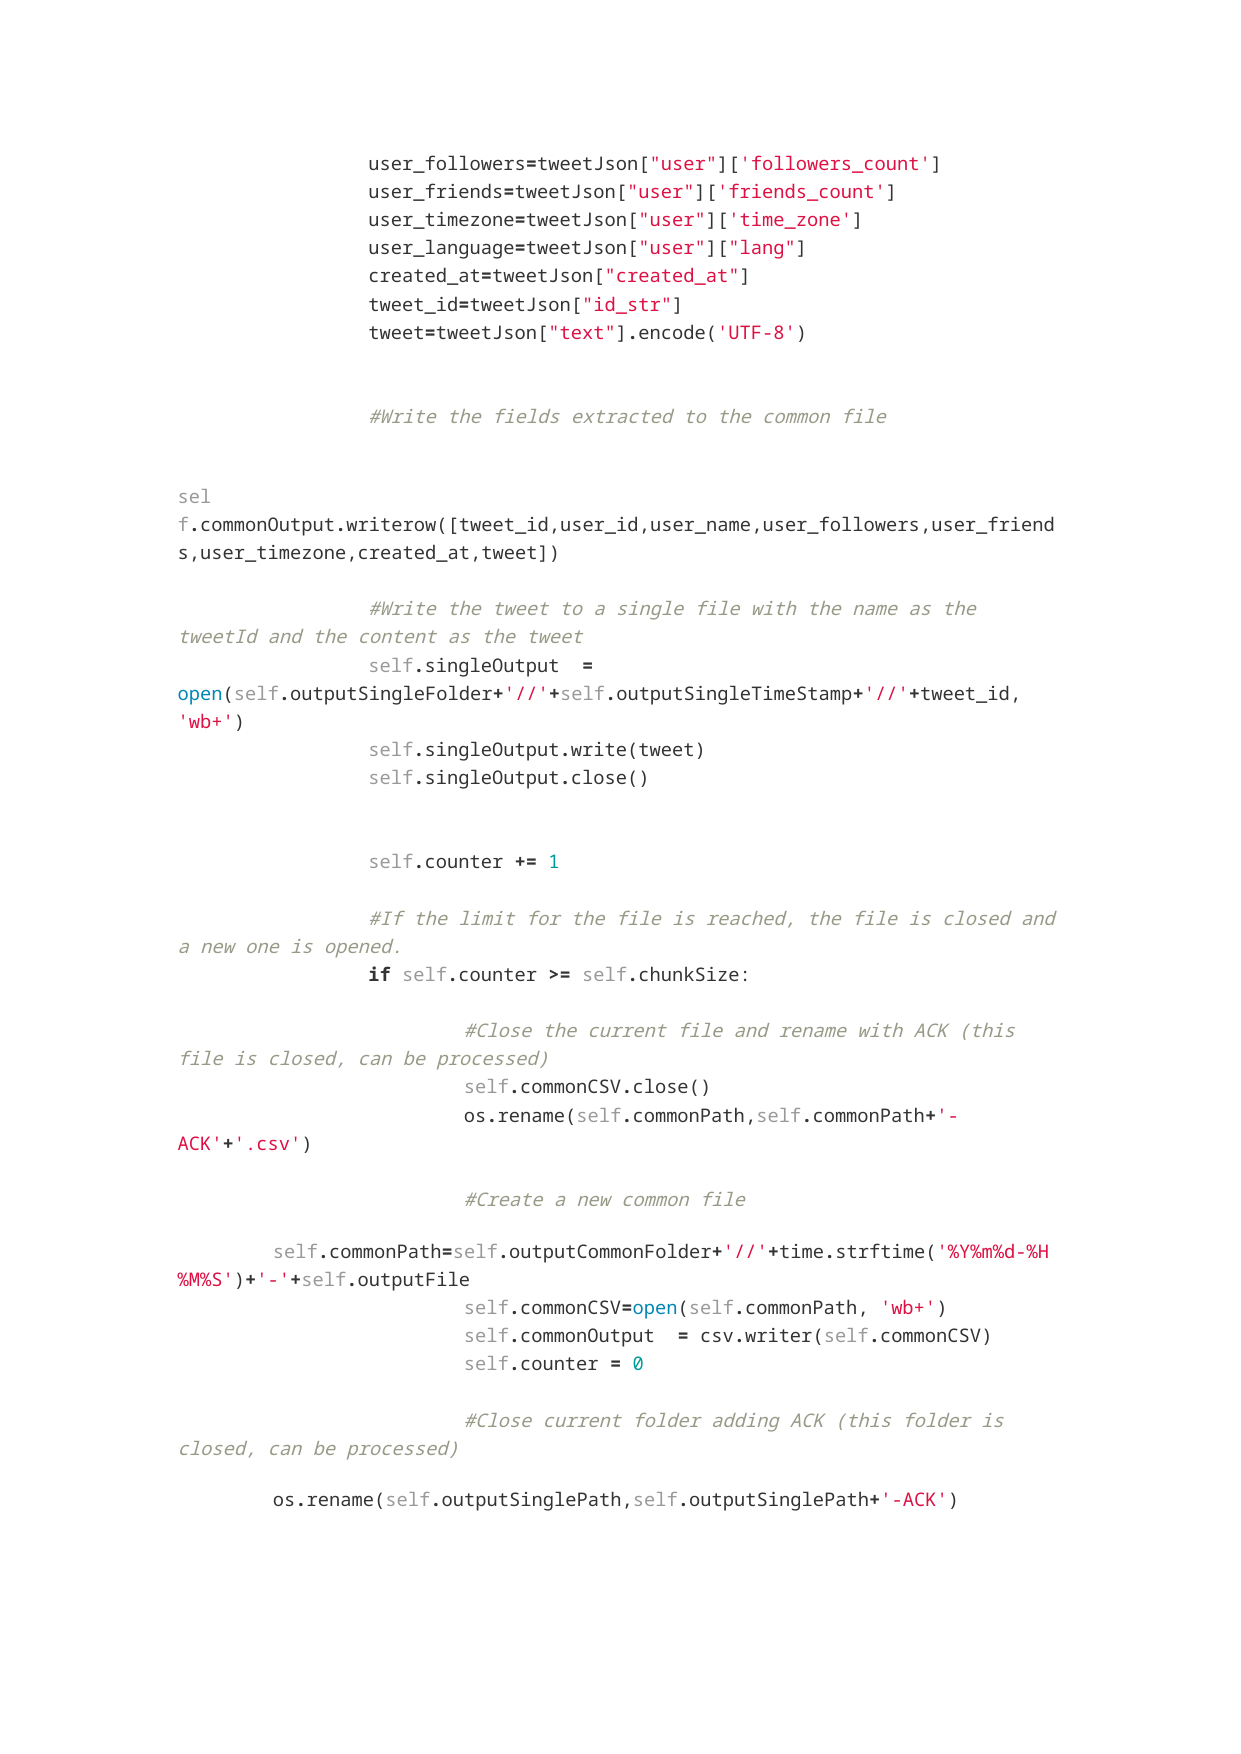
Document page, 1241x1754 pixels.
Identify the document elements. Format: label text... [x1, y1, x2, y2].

text if self.counter >= self.chunkSize: [177, 959, 1063, 987]
text self.commonPath=self.outputCommonFolder+'//'+time.strftime('%Y%m%d-%H%M%S')+'-'+self.outputFile [177, 1212, 1063, 1292]
text #Write the tweet to a single file with the name as the tweetId and the content as the tweet [177, 593, 1063, 649]
text user_language=tweetJson["user"]["lang"] [177, 232, 1063, 260]
text self.singleOutput.close() [177, 762, 1063, 790]
text os.rename(self.outputSinglePath,self.outputSinglePath+'-ACK') [177, 1461, 1063, 1512]
text self.singleOutput.write(tweet) [177, 734, 1063, 762]
text tweet_id=tweetJson["id_str"] [177, 288, 1063, 316]
text tweet=tweetJson["text"].encode('UTF-8') [177, 316, 1063, 344]
text #If the limit for the file is reached, the file is closed and a new one is opened. [177, 902, 1063, 959]
text os.rename(self.commonPath,self.commonPath+'-ACK'+'.csv') [177, 1099, 1063, 1156]
text #Close the current file and rename with ACK (this file is closed, can be processed) [177, 1015, 1063, 1071]
text self.counter += 1 [177, 846, 1063, 874]
text #Create a new common file [177, 1184, 1063, 1212]
text user_friends=tweetJson["user"]['friends_count'] [177, 176, 1063, 204]
text self.commonCSV=open(self.commonPath, 'wb+') [177, 1292, 1063, 1320]
text self.counter = 0 [177, 1348, 1063, 1376]
text self.commonOutput = csv.writer(self.commonCSV) [177, 1320, 1063, 1348]
text self.commonCSV.close() [177, 1071, 1063, 1099]
text #Close current folder adding ACK (this folder is closed, can be processed) [177, 1404, 1063, 1461]
text user_followers=tweetJson["user"]['followers_count'] [177, 148, 1063, 176]
text self.commonOutput.writerow([tweet_id,user_id,user_name,user_followers,user_friends,user_timezone,created_at,tweet]) [177, 429, 1063, 565]
text self.singleOutput = open(self.outputSingleFolder+'//'+self.outputSingleTimeStamp+'//'+tweet_id, 'wb+') [177, 649, 1063, 734]
text user_timezone=tweetJson["user"]['time_zone'] [177, 204, 1063, 232]
text #Write the fields extracted to the common file [177, 401, 1063, 429]
text created_at=tweetJson["created_at"] [177, 260, 1063, 288]
